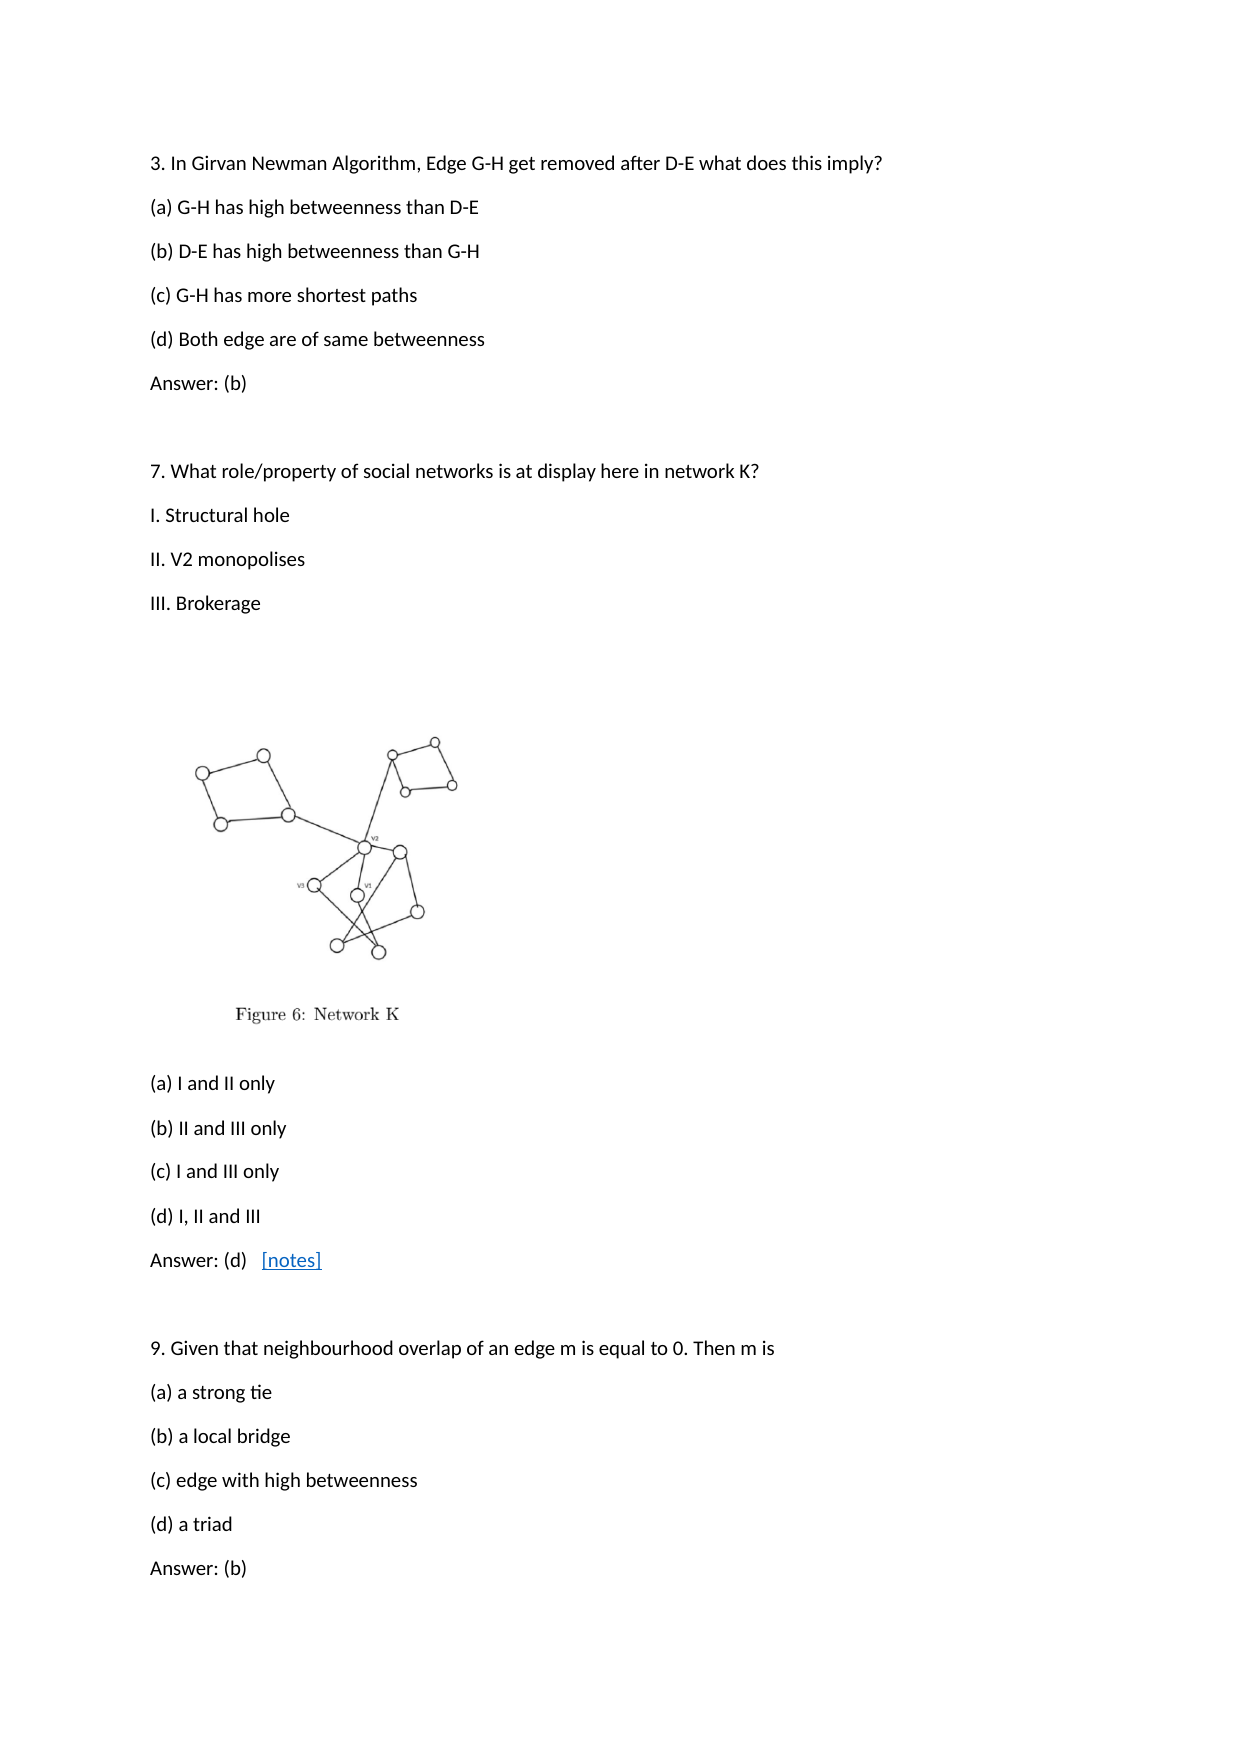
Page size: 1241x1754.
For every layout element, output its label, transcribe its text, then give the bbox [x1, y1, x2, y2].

text Answer: (b) [150, 370, 1090, 396]
text (b) II and III only [150, 1115, 1090, 1140]
text Answer: (b) [150, 1555, 1090, 1581]
text 7. What role/property of social networks is at display here in network K? [150, 458, 1090, 484]
text (b) a local bridge [150, 1423, 1090, 1448]
text (d) I, II and III [150, 1203, 1090, 1228]
text (c) G-H has more shortest paths [150, 282, 1090, 308]
text (d) Both edge are of same betweenness [150, 326, 1090, 352]
text III. Brokerage [150, 591, 1090, 616]
text (c) edge with high betweenness [150, 1467, 1090, 1493]
text (c) I and III only [150, 1159, 1090, 1184]
text (a) a strong tie [150, 1379, 1090, 1404]
text (a) I and II only [150, 1071, 1090, 1096]
text 9. Given that neighbourhood overlap of an edge m is equal to 0. Then m is [150, 1335, 1090, 1360]
text 3. In Girvan Newman Algorithm, Edge G-H get removed after D-E what does this imply? [150, 150, 1090, 175]
text II. V2 monopolises [150, 547, 1090, 572]
picture [150, 678, 499, 1052]
text (a) G-H has high betweenness than D-E [150, 194, 1090, 219]
text I. Structural hole [150, 502, 1090, 528]
text Answer: (d) [notes] [150, 1247, 1090, 1272]
text (d) a triad [150, 1511, 1090, 1537]
text (b) D-E has high betweenness than G-H [150, 238, 1090, 263]
